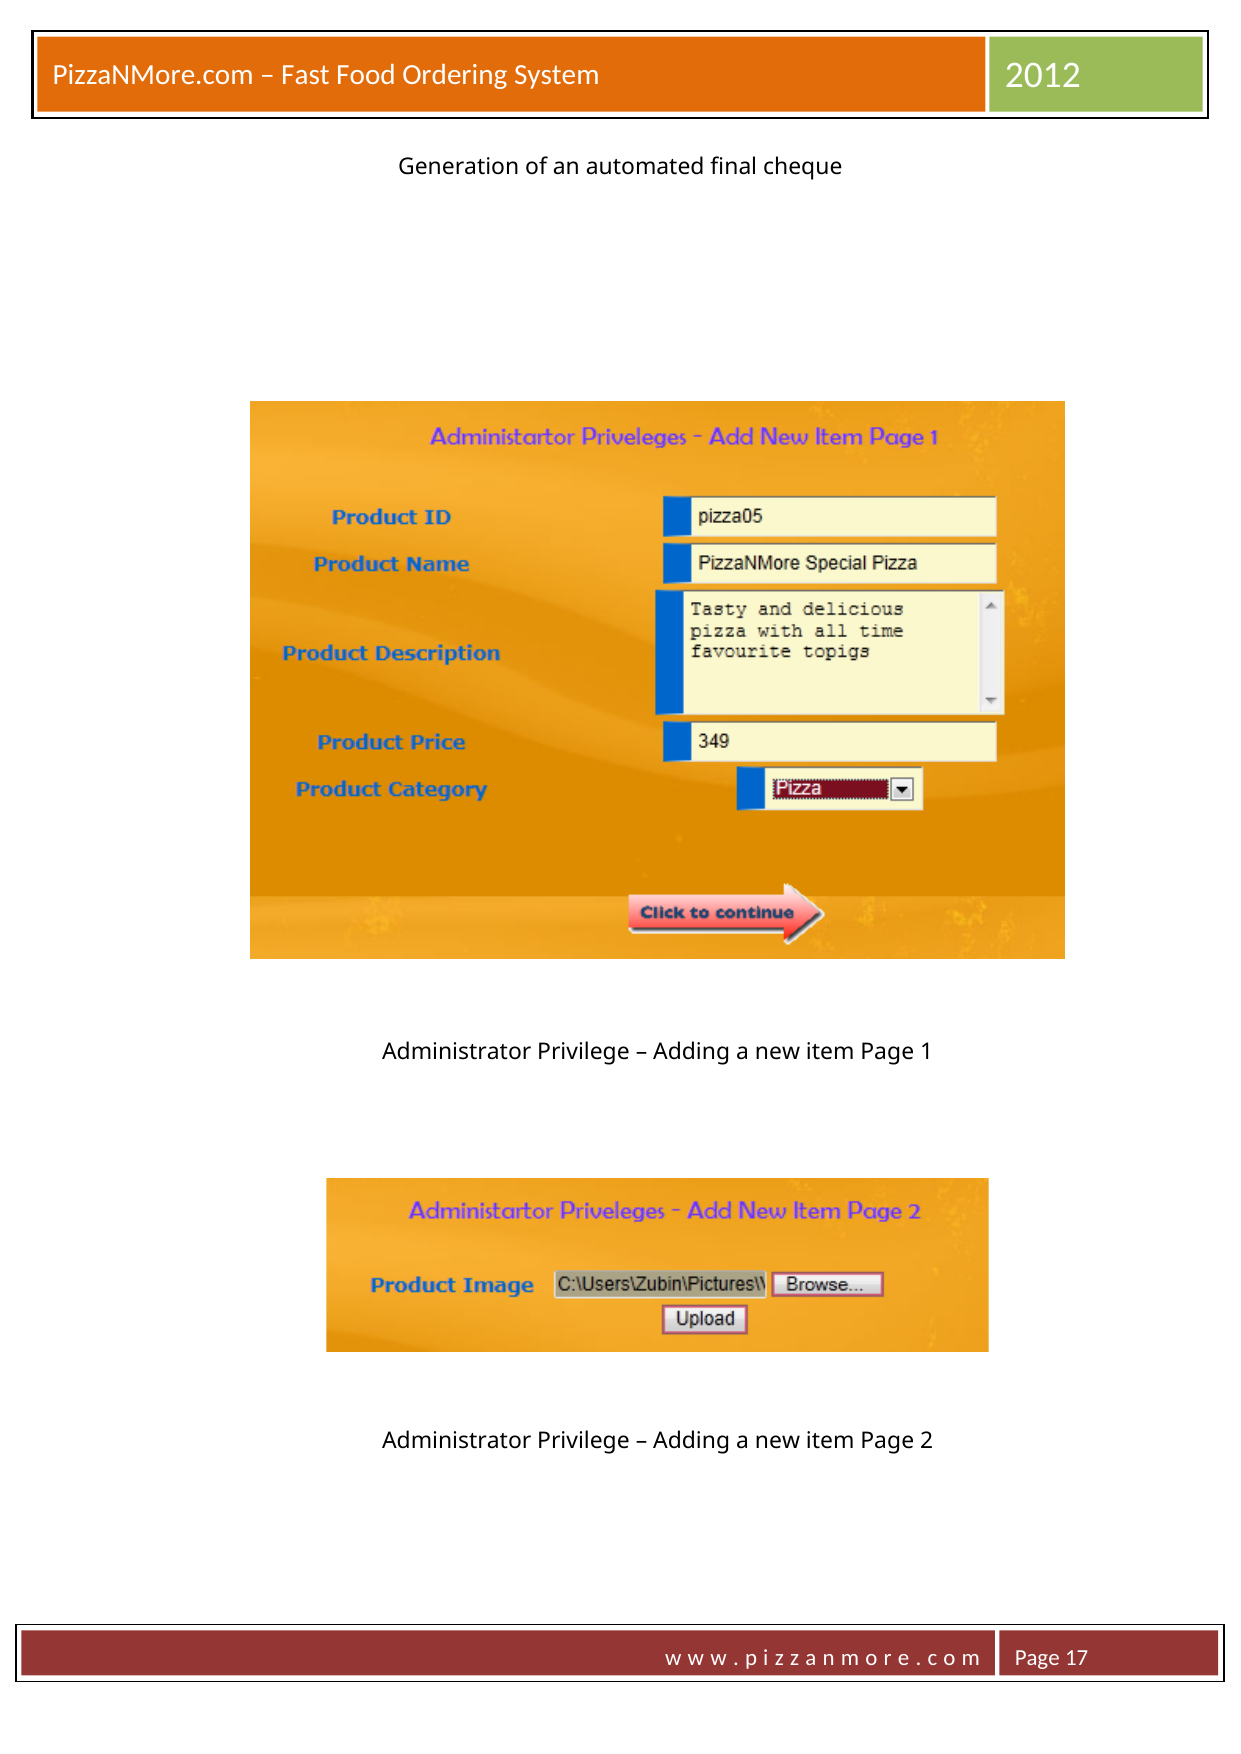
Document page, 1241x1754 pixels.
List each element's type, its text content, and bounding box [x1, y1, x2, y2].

text Administrator Privilege – Adding a new item Page 1 [225, 1035, 1090, 1066]
text Administrator Privilege – Adding a new item Page 2 [225, 1424, 1090, 1455]
text Generation of an automated final cheque [150, 150, 1090, 181]
picture [250, 401, 1065, 959]
picture [326, 1178, 989, 1352]
